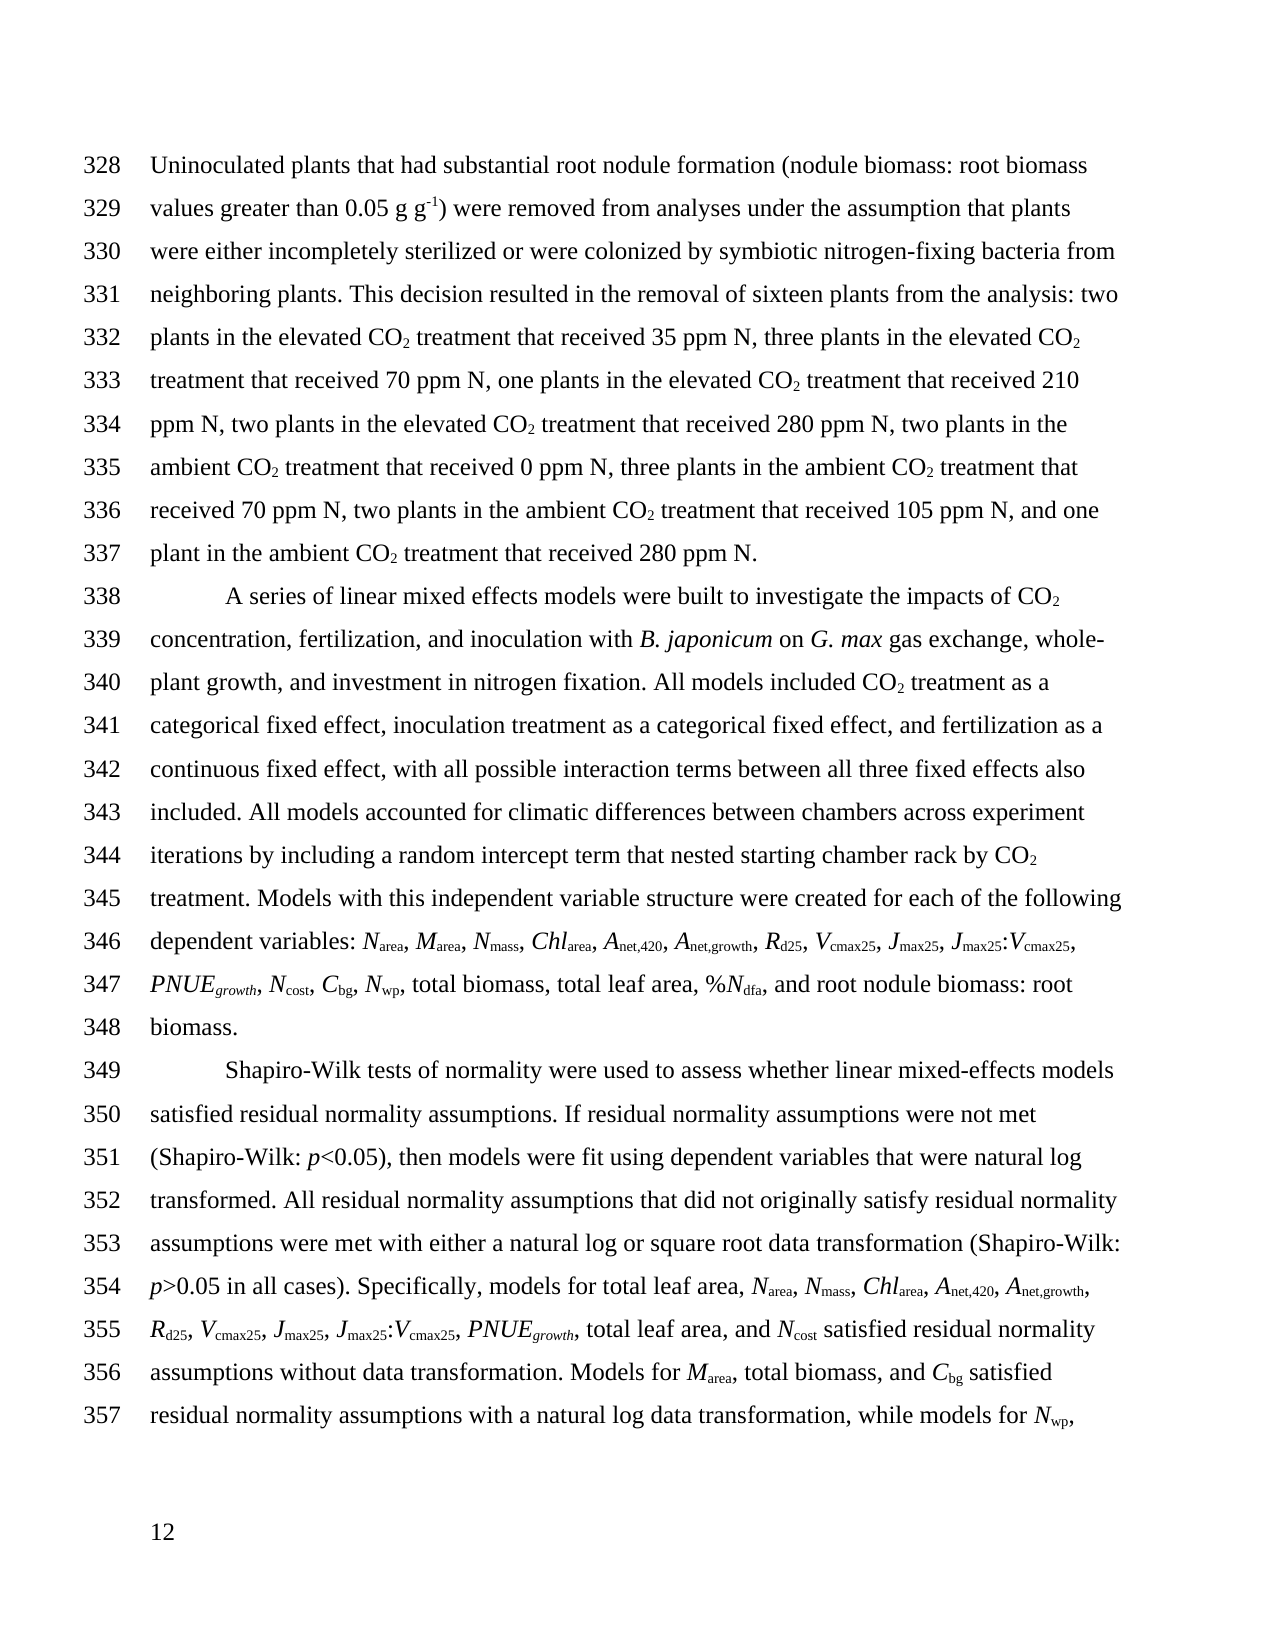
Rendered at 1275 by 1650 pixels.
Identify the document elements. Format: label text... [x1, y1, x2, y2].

text A series of linear mixed effects models were built to investigate the impacts of CO2 concentration, fertilization, and inoculation with B. japonicum on G. max gas exchange, whole-plant growth, and investment in nitrogen fixation. All models included CO2 treatment as a categorical fixed effect, inoculation treatment as a categorical fixed effect, and fertilization as a continuous fixed effect, with all possible interaction terms between all three fixed effects also included. All models accounted for climatic differences between chambers across experiment iterations by including a random intercept term that nested starting chamber rack by CO2 treatment. Models with this independent variable structure were created for each of the following dependent variables: Narea, Marea, Nmass, Chlarea, Anet,420, Anet,growth, Rd25, Vcmax25, Jmax25, Jmax25:Vcmax25, PNUEgrowth, Ncost, Cbg, Nwp, total biomass, total leaf area, %Ndfa, and root nodule biomass: root biomass. [150, 581, 1125, 1041]
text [150, 1056, 1125, 1429]
text Uninoculated plants that had substantial root nodule formation (nodule biomass: root biomass values greater than 0.05 g g-1) were removed from analyses under the assumption that plants were either incompletely sterilized or were colonized by symbiotic nitrogen-fixing bacteria from neighboring plants. This decision resulted in the removal of sixteen plants from the analysis: two plants in the elevated CO2 treatment that received 35 ppm N, three plants in the elevated CO2 treatment that received 70 ppm N, one plants in the elevated CO2 treatment that received 210 ppm N, two plants in the elevated CO2 treatment that received 280 ppm N, two plants in the ambient CO2 treatment that received 0 ppm N, three plants in the ambient CO2 treatment that received 70 ppm N, two plants in the ambient CO2 treatment that received 105 ppm N, and one plant in the ambient CO2 treatment that received 280 ppm N. [150, 150, 1125, 567]
